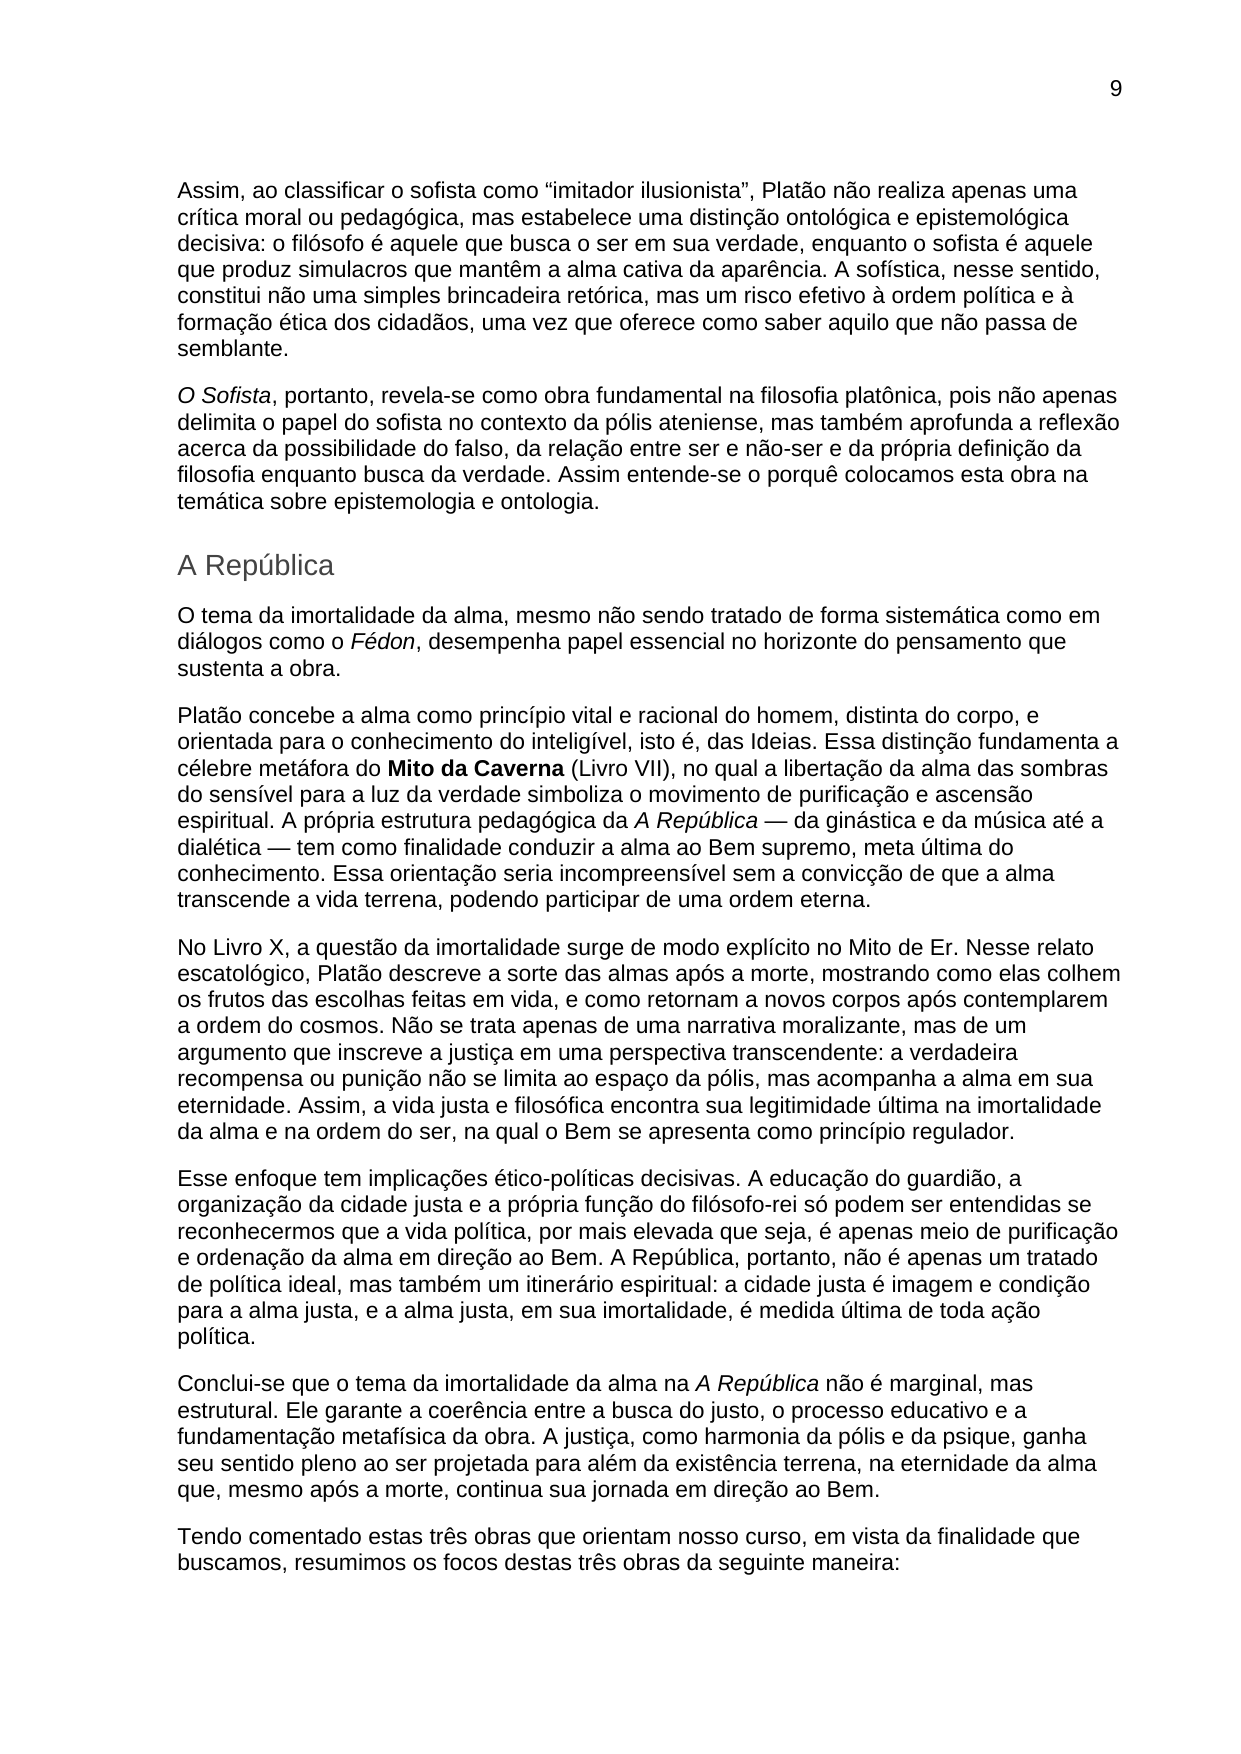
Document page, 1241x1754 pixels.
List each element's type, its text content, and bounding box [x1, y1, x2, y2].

text Platão concebe a alma como princípio vital e racional do homem, distinta do corpo, e orientada para o conhecimento do inteligível, isto é, das Ideias. Essa distinção fundamenta a célebre metáfora do Mito da Caverna (Livro VII), no qual a libertação da alma das sombras do sensível para a luz da verdade simboliza o movimento de purificação e ascensão espiritual. A própria estrutura pedagógica da A República — da ginástica e da música até a dialética — tem como finalidade conduzir a alma ao Bem supremo, meta última do conhecimento. Essa orientação seria incompreensível sem a convicção de que a alma transcende a vida terrena, podendo participar de uma ordem eterna. [177, 702, 1122, 913]
text O Sofista, portanto, revela-se como obra fundamental na filosofia platônica, pois não apenas delimita o papel do sofista no contexto da pólis ateniense, mas também aprofunda a reflexão acerca da possibilidade do falso, da relação entre ser e não-ser e da própria definição da filosofia enquanto busca da verdade. Assim entende-se o porquê colocamos esta obra na temática sobre epistemologia e ontologia. [177, 382, 1122, 514]
text Esse enfoque tem implicações ético-políticas decisivas. A educação do guardião, a organização da cidade justa e a própria função do filósofo-rei só podem ser entendidas se reconhecermos que a vida política, por mais elevada que seja, é apenas meio de purificação e ordenação da alma em direção ao Bem. A República, portanto, não é apenas um tratado de política ideal, mas também um itinerário espiritual: a cidade justa é imagem e condição para a alma justa, e a alma justa, em sua imortalidade, é medida última de toda ação política. [177, 1165, 1122, 1349]
subtitle A República [177, 547, 1122, 581]
text Assim, ao classificar o sofista como “imitador ilusionista”, Platão não realiza apenas uma crítica moral ou pedagógica, mas estabelece uma distinção ontológica e epistemológica decisiva: o filósofo é aquele que busca o ser em sua verdade, enquanto o sofista é aquele que produz simulacros que mantêm a alma cativa da aparência. A sofística, nesse sentido, constitui não uma simples brincadeira retórica, mas um risco efetivo à ordem política e à formação ética dos cidadãos, uma vez que oferece como saber aquilo que não passa de semblante. [177, 177, 1122, 362]
text No Livro X, a questão da imortalidade surge de modo explícito no Mito de Er. Nesse relato escatológico, Platão descreve a sorte das almas após a morte, mostrando como elas colhem os frutos das escolhas feitas em vida, e como retornam a novos corpos após contemplarem a ordem do cosmos. Não se trata apenas de uma narrativa moralizante, mas de um argumento que inscreve a justiça em uma perspectiva transcendente: a verdadeira recompensa ou punição não se limita ao espaço da pólis, mas acompanha a alma em sua eternidade. Assim, a vida justa e filosófica encontra sua legitimidade última na imortalidade da alma e na ordem do ser, na qual o Bem se apresenta como princípio regulador. [177, 933, 1122, 1144]
text Tendo comentado estas três obras que orientam nosso curso, em vista da finalidade que buscamos, resumimos os focos destas três obras da seguinte maneira: [177, 1523, 1122, 1576]
text Conclui-se que o tema da imortalidade da alma na A República não é marginal, mas estrutural. Ele garante a coerência entre a busca do justo, o processo educativo e a fundamentação metafísica da obra. A justiça, como harmonia da pólis e da psique, ganha seu sentido pleno ao ser projetada para além da existência terrena, na eternidade da alma que, mesmo após a morte, continua sua jornada em direção ao Bem. [177, 1370, 1122, 1502]
text O tema da imortalidade da alma, mesmo não sendo tratado de forma sistemática como em diálogos como o Fédon, desempenha papel essencial no horizonte do pensamento que sustenta a obra. [177, 602, 1122, 681]
